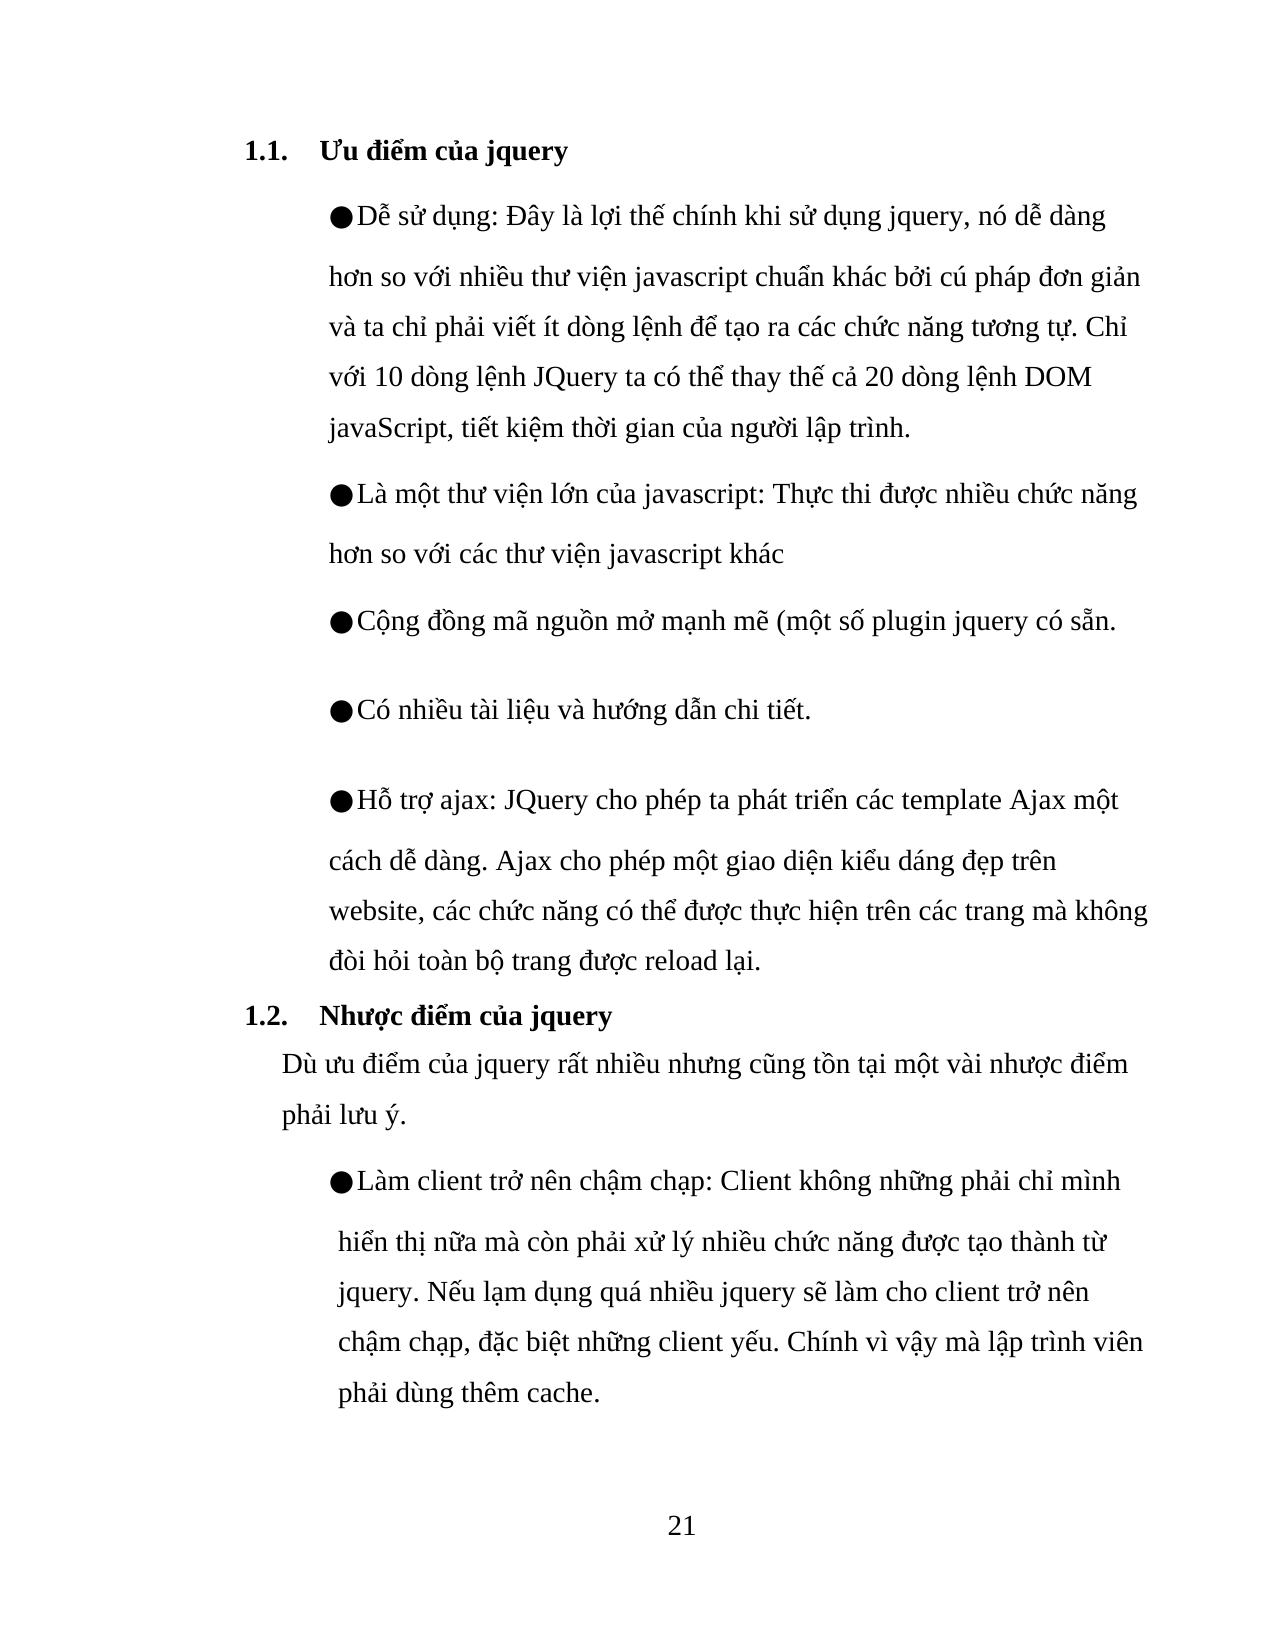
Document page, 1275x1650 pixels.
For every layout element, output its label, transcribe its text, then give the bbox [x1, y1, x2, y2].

list Hỗ trợ ajax: JQuery cho phép ta phát triển các template Ajax một cách dễ dàng. Ajax cho phép một giao diện kiểu dáng đẹp trên website, các chức năng có thể được thực hiện trên các trang mà không đòi hỏi toàn bộ trang được reload lại. [328, 766, 1157, 977]
subtitle Nhược điểm của jquery [244, 998, 1157, 1031]
list Làm client trở nên chậm chạp: Client không những phải chỉ mình hiển thị nữa mà còn phải xử lý nhiều chức năng được tạo thành từ jquery. Nếu lạm dụng quá nhiều jquery sẽ làm cho client trở nên chậm chạp, đặc biệt những client yếu. Chính vì vậy mà lập trình viên phải dùng thêm cache. [328, 1147, 1157, 1408]
text Dù ưu điểm của jquery rất nhiều nhưng cũng tồn tại một vài nhược điểm phải lưu ý. [282, 1047, 1157, 1130]
list Dễ sử dụng: Đây là lợi thế chính khi sử dụng jquery, nó dễ dàng hơn so với nhiều thư viện javascript chuẩn khác bởi cú pháp đơn giản và ta chỉ phải viết ít dòng lệnh để tạo ra các chức năng tương tự. Chỉ với 10 dòng lệnh JQuery ta có thể thay thế cả 20 dòng lệnh DOM javaScript, tiết kiệm thời gian của người lập trình. [328, 182, 1157, 443]
list Là một thư viện lớn của javascript: Thực thi được nhiều chức năng hơn so với các thư viện javascript khác [328, 460, 1157, 570]
list Có nhiều tài liệu và hướng dẫn chi tiết. [328, 677, 1157, 736]
list Cộng đồng mã nguồn mở mạnh mẽ (một số plugin jquery có sẵn. [328, 587, 1157, 647]
subtitle Ưu điểm của jquery [244, 133, 1157, 167]
